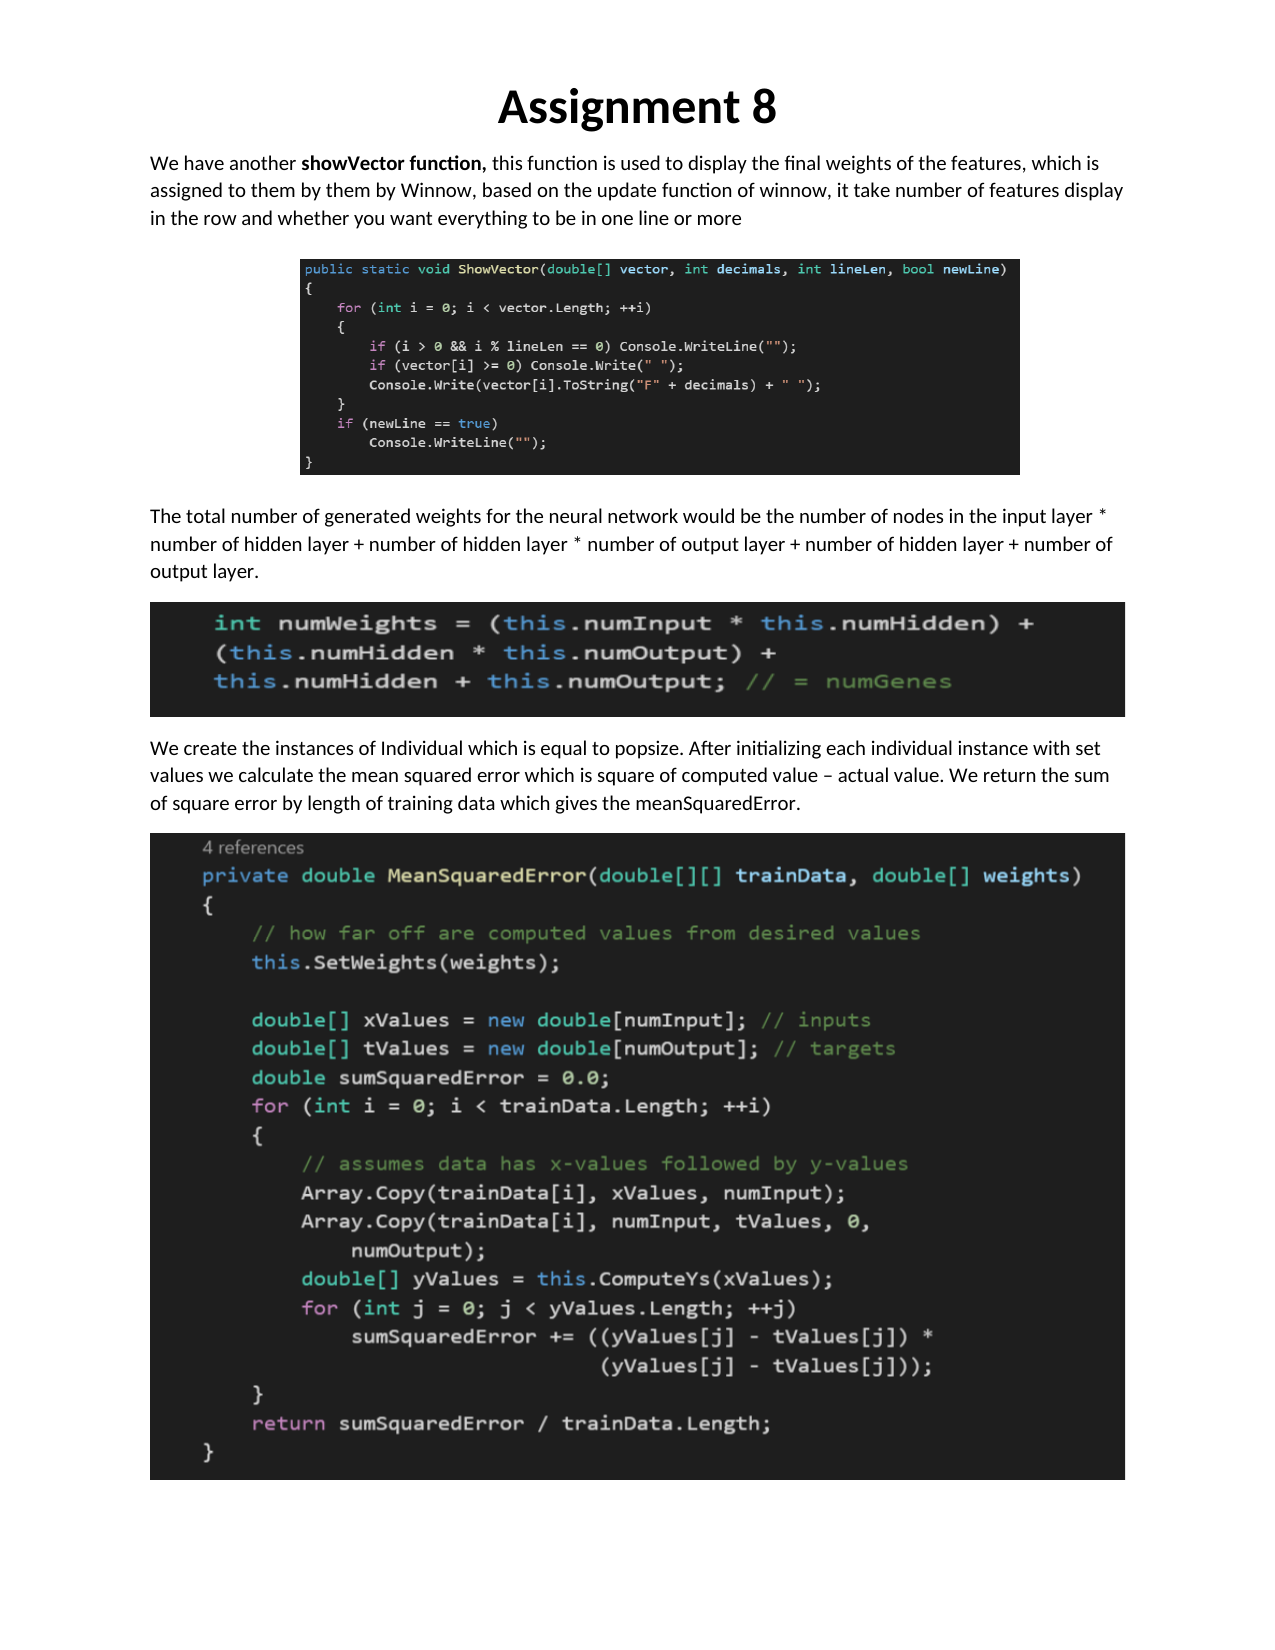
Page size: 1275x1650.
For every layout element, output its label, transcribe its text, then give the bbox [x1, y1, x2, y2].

text assigned to them by them by Winnow, based on the update function of winnow, it take number of features display in the row and whether you want everything to be in one line or more [150, 177, 1125, 230]
text We have another showVector function, this function is used to display the final weights of the features, which is [150, 150, 1125, 175]
text The total number of generated weights for the neural network would be the number of nodes in the input layer * number of hidden layer + number of hidden layer * number of output layer + number of hidden layer + number of output layer. [150, 504, 1125, 584]
picture [150, 833, 1125, 1480]
text We create the instances of Individual which is equal to popsize. After initializing each individual instance with set values we calculate the mean squared error which is square of computed value – actual value. We return the sum of square error by length of training data which gives the meanSquaredError. [150, 735, 1125, 815]
picture [150, 602, 1125, 717]
picture [300, 259, 1020, 475]
